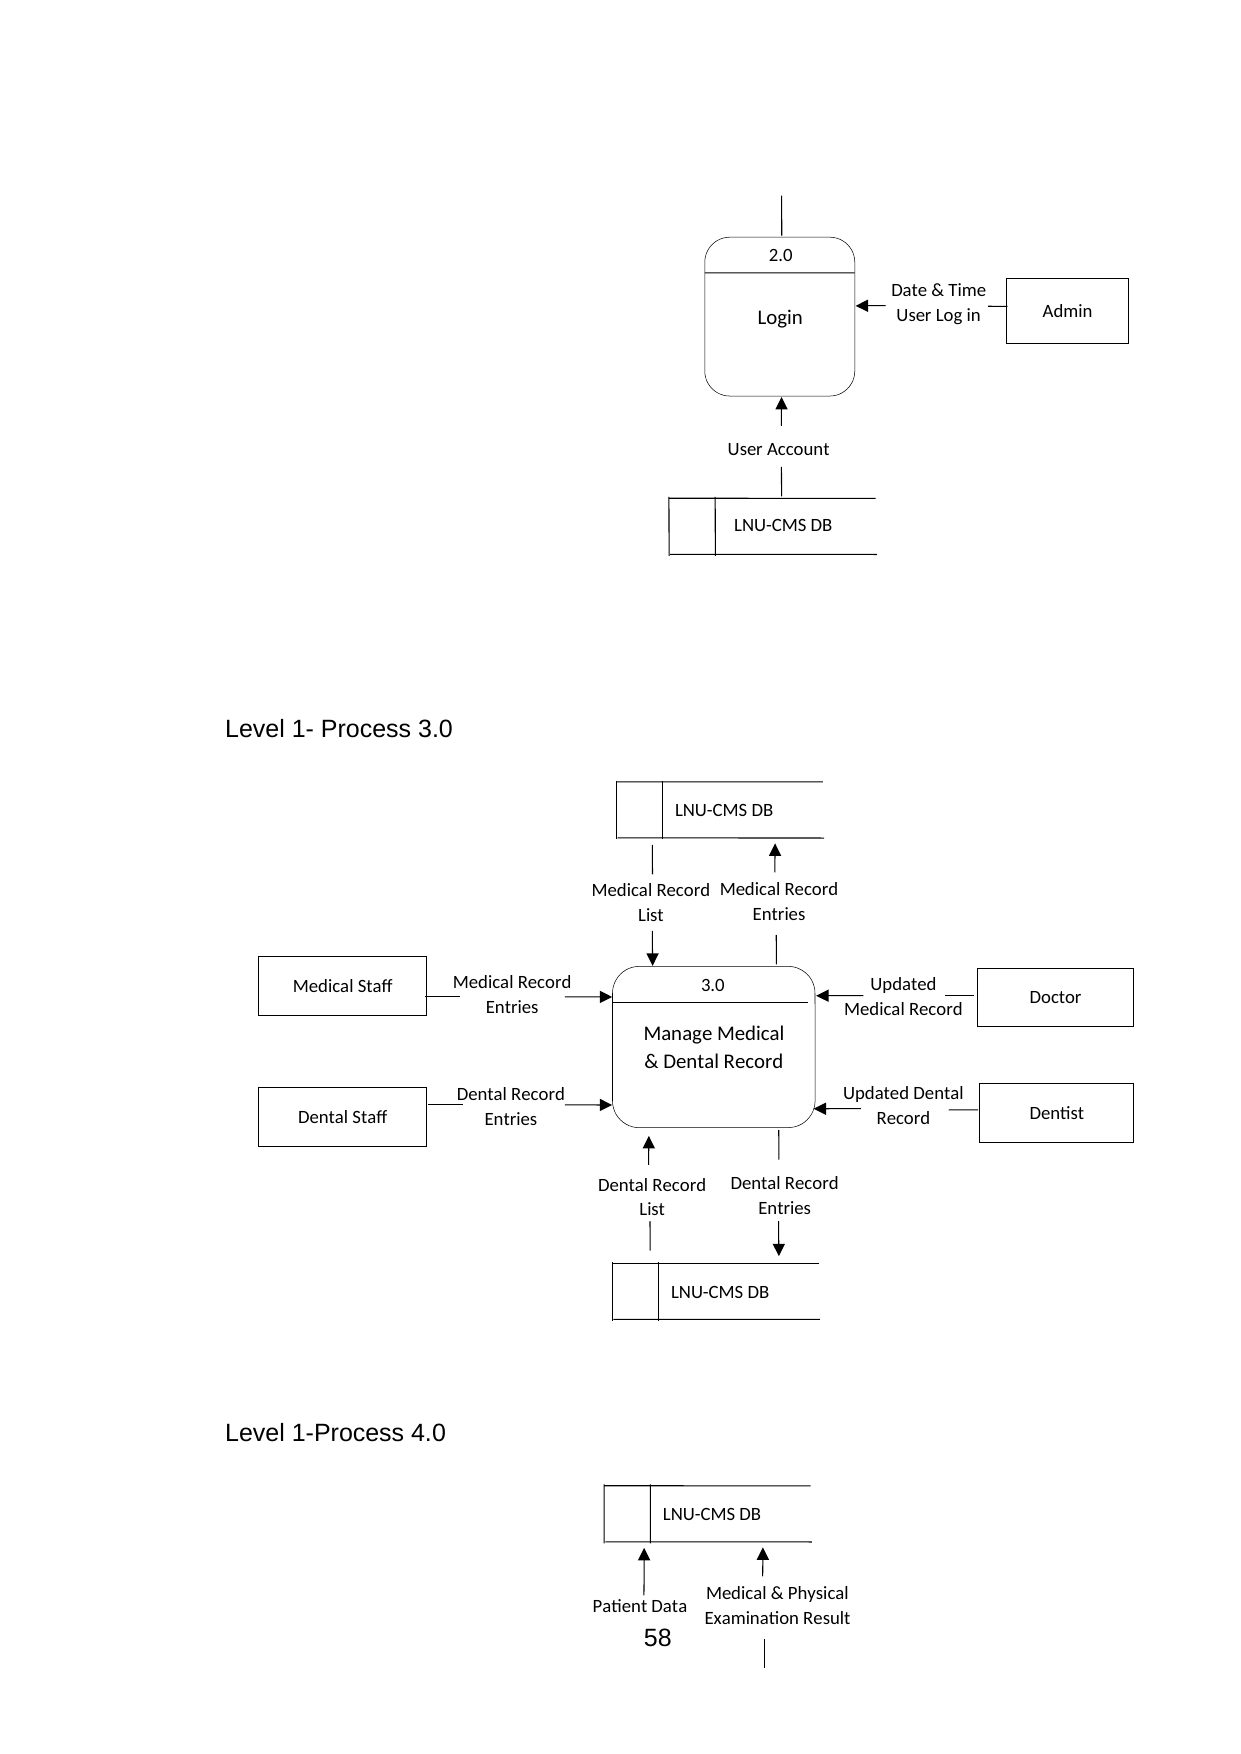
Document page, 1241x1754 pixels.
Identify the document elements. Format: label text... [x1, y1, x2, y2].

text Level 1- Process 3.0 [225, 714, 1090, 743]
text Level 1-Process 4.0 [225, 1418, 1090, 1447]
